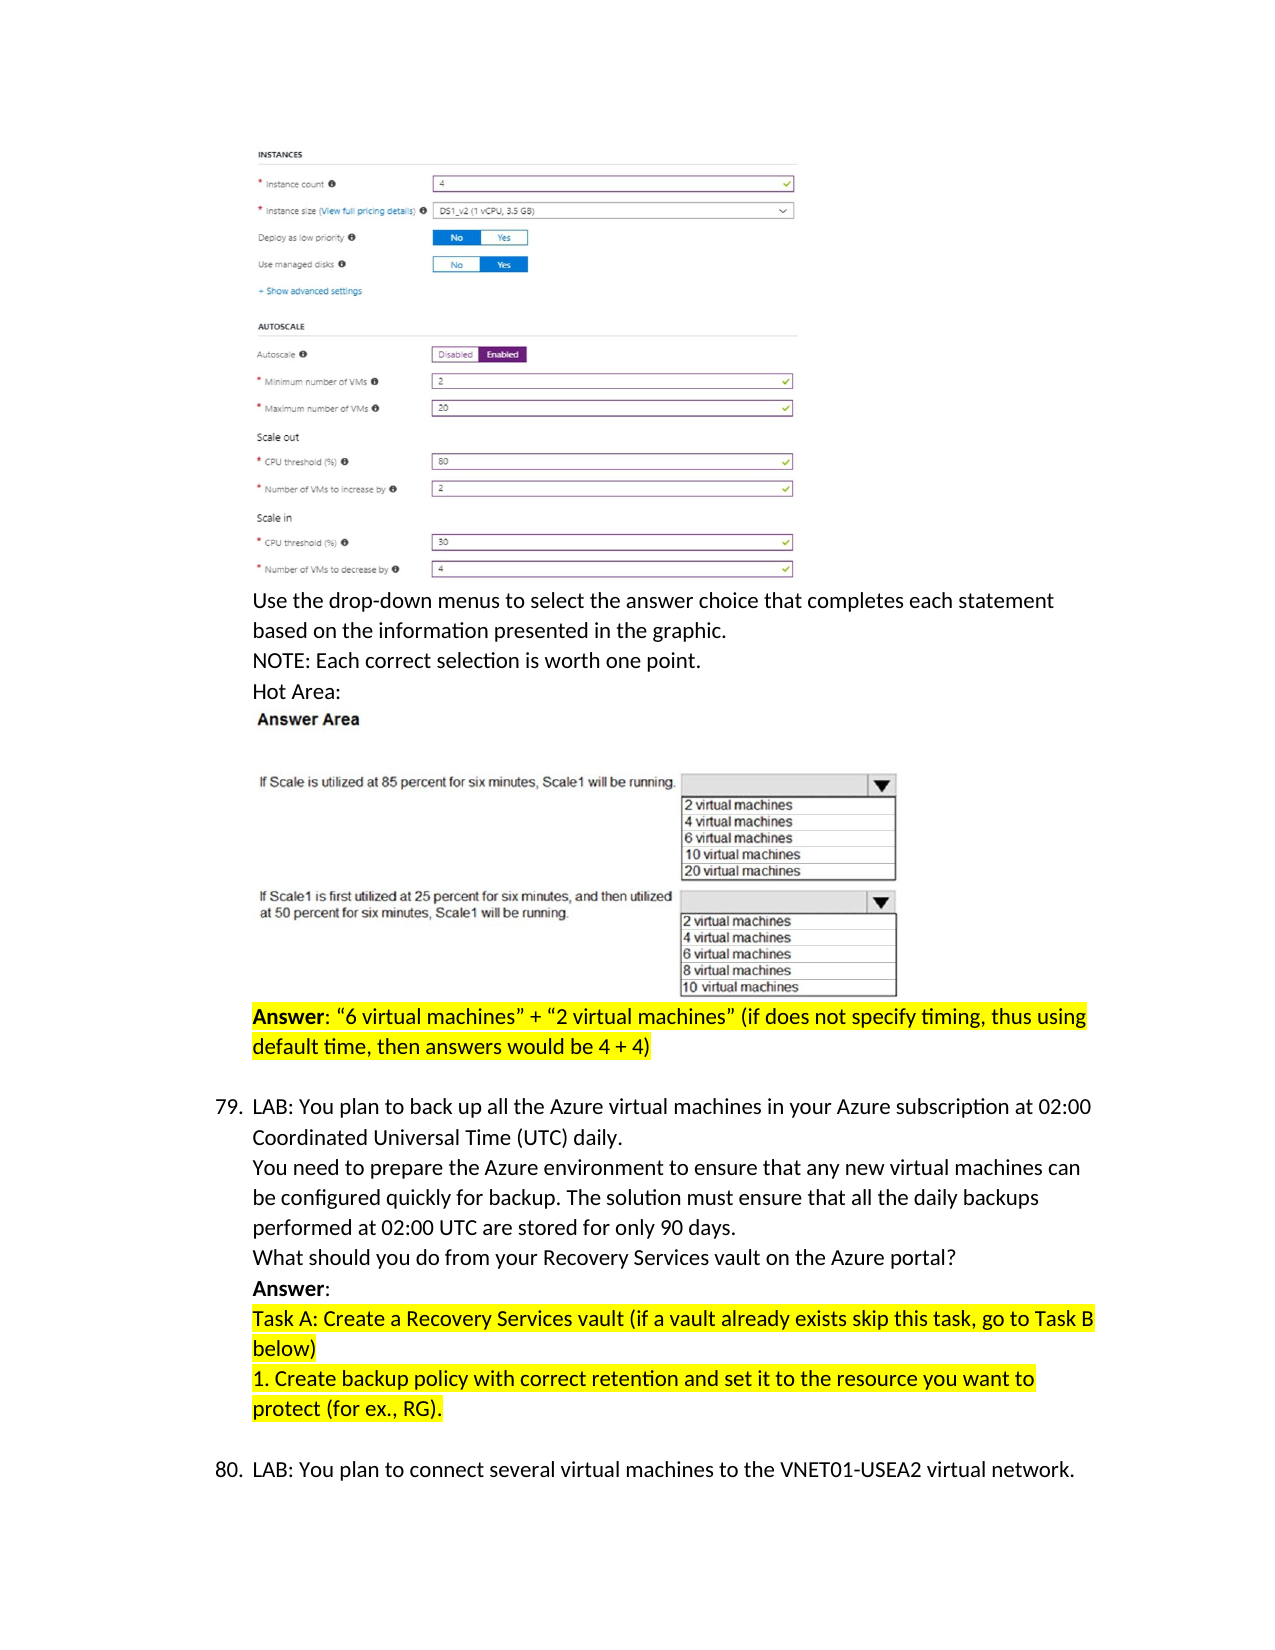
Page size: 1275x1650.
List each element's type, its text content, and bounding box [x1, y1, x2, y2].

list LAB: You plan to connect several virtual machines to the VNET01-USEA2 virtual network. [215, 1455, 1098, 1483]
picture [252, 147, 798, 584]
text Answer: [252, 1274, 1098, 1302]
text Task A: Create a Recovery Services vault (if a vault already exists skip this task, go to Task B below) 1. Create backup policy with correct retention and set it to the resource you want to protect (for ex., RG). [252, 1304, 1098, 1422]
list LAB: You plan to back up all the Azure virtual machines in your Azure subscription at 02:00 Coordinated Universal Time (UTC) daily. [215, 1092, 1098, 1151]
text What should you do from your Recovery Services vault on the Azure portal? [252, 1243, 1098, 1271]
text Answer: “6 virtual machines” + “2 virtual machines” (if does not specify timing, thus using default time, then answers would be 4 + 4) [252, 1002, 1098, 1060]
text You need to prepare the Azure environment to ensure that any new virtual machines can be configured quickly for backup. The solution must ensure that all the daily backups performed at 02:00 UTC are stored for only 90 days. [252, 1153, 1098, 1241]
picture [252, 707, 901, 1000]
